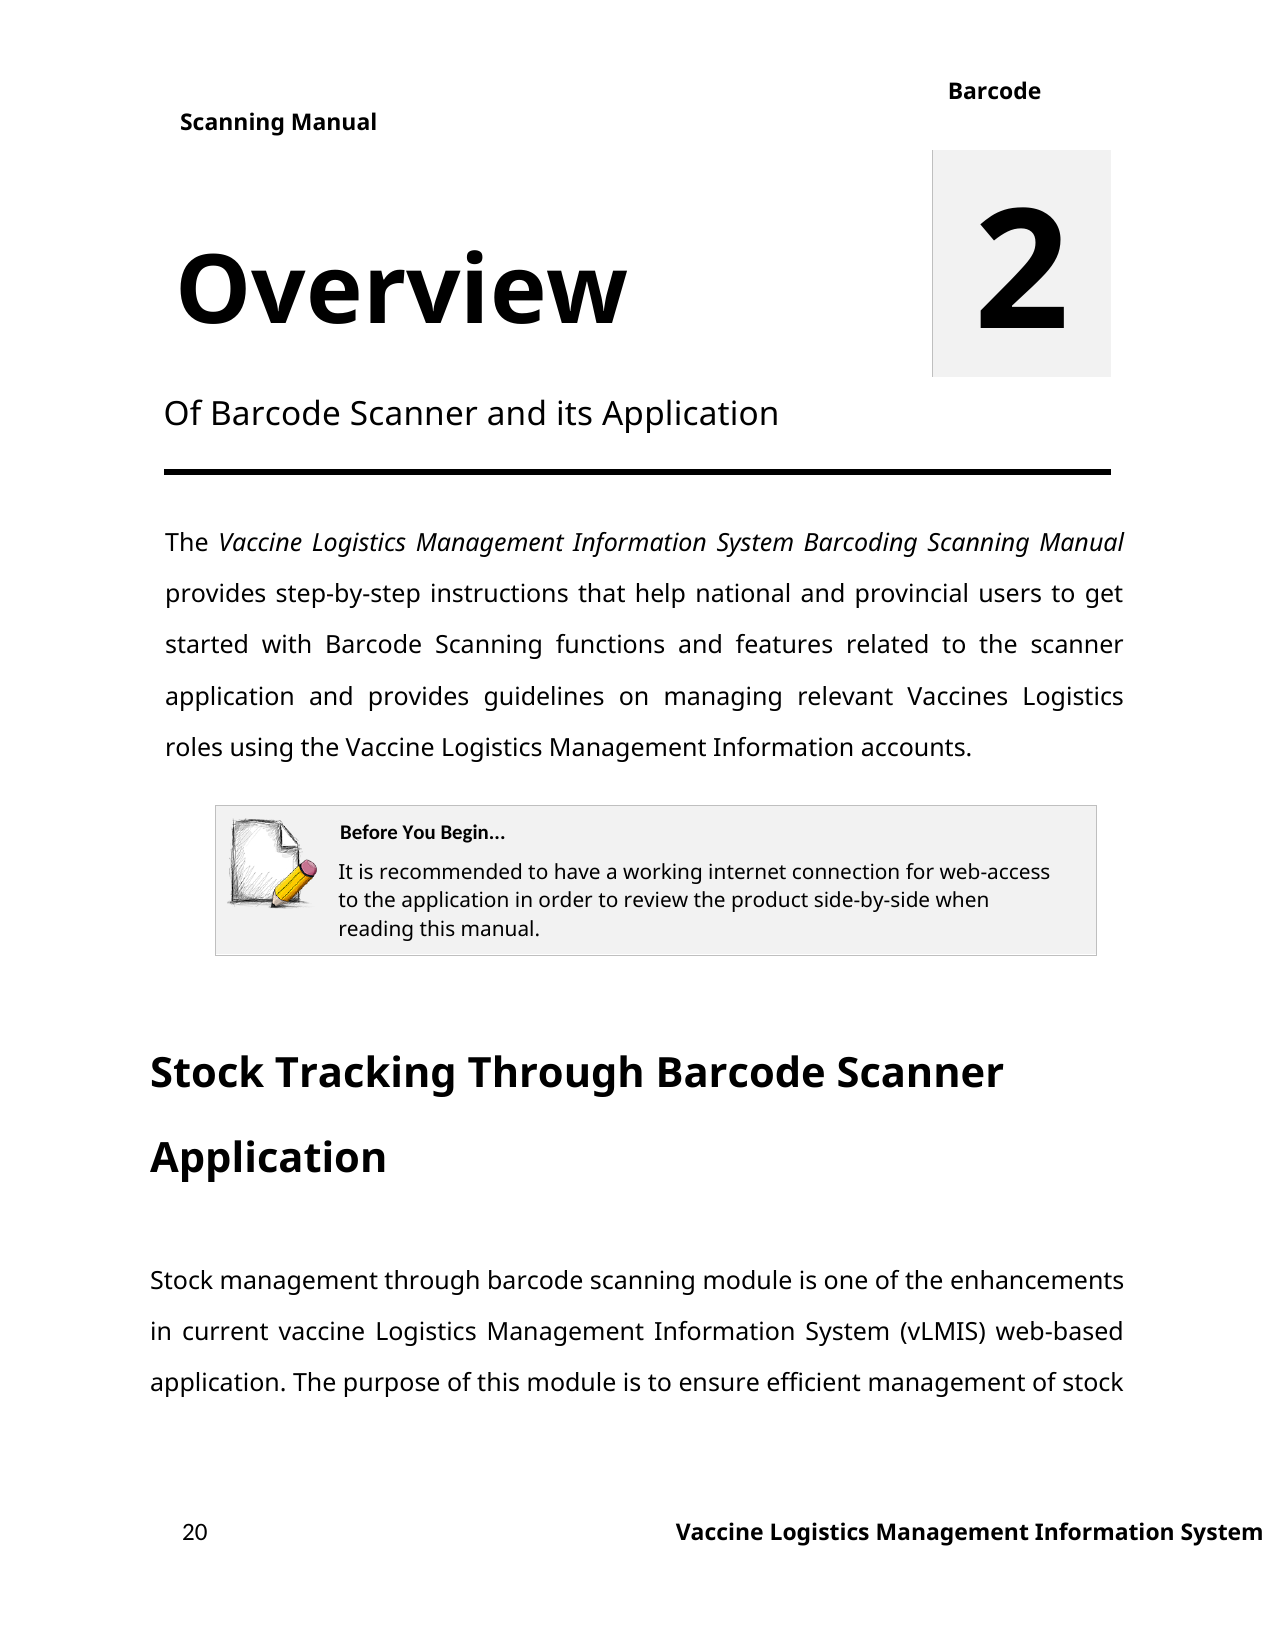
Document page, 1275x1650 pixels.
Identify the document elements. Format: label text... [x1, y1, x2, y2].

table_header [216, 806, 329, 954]
table_header 2 [933, 150, 1111, 377]
subtitle Stock Tracking Through Barcode Scanner Application [150, 1042, 1125, 1184]
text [150, 1263, 1125, 1399]
picture [226, 818, 317, 909]
table_header Before You Begin... It is recommended to have a working internet connection for web-access to the application in order to review the product side-by-side when reading this manual. [329, 806, 1096, 954]
table_cell Of Barcode Scanner and its Application [164, 377, 1111, 469]
table_header Overview [164, 150, 932, 377]
text The Vaccine Logistics Management Information System Barcoding Scanning Manual provides step-by-step instructions that help national and provincial users to get started with Barcode Scanning functions and features related to the scanner application and provides guidelines on managing relevant Vaccines Logistics roles using the Vaccine Logistics Management Information accounts. [165, 525, 1125, 763]
